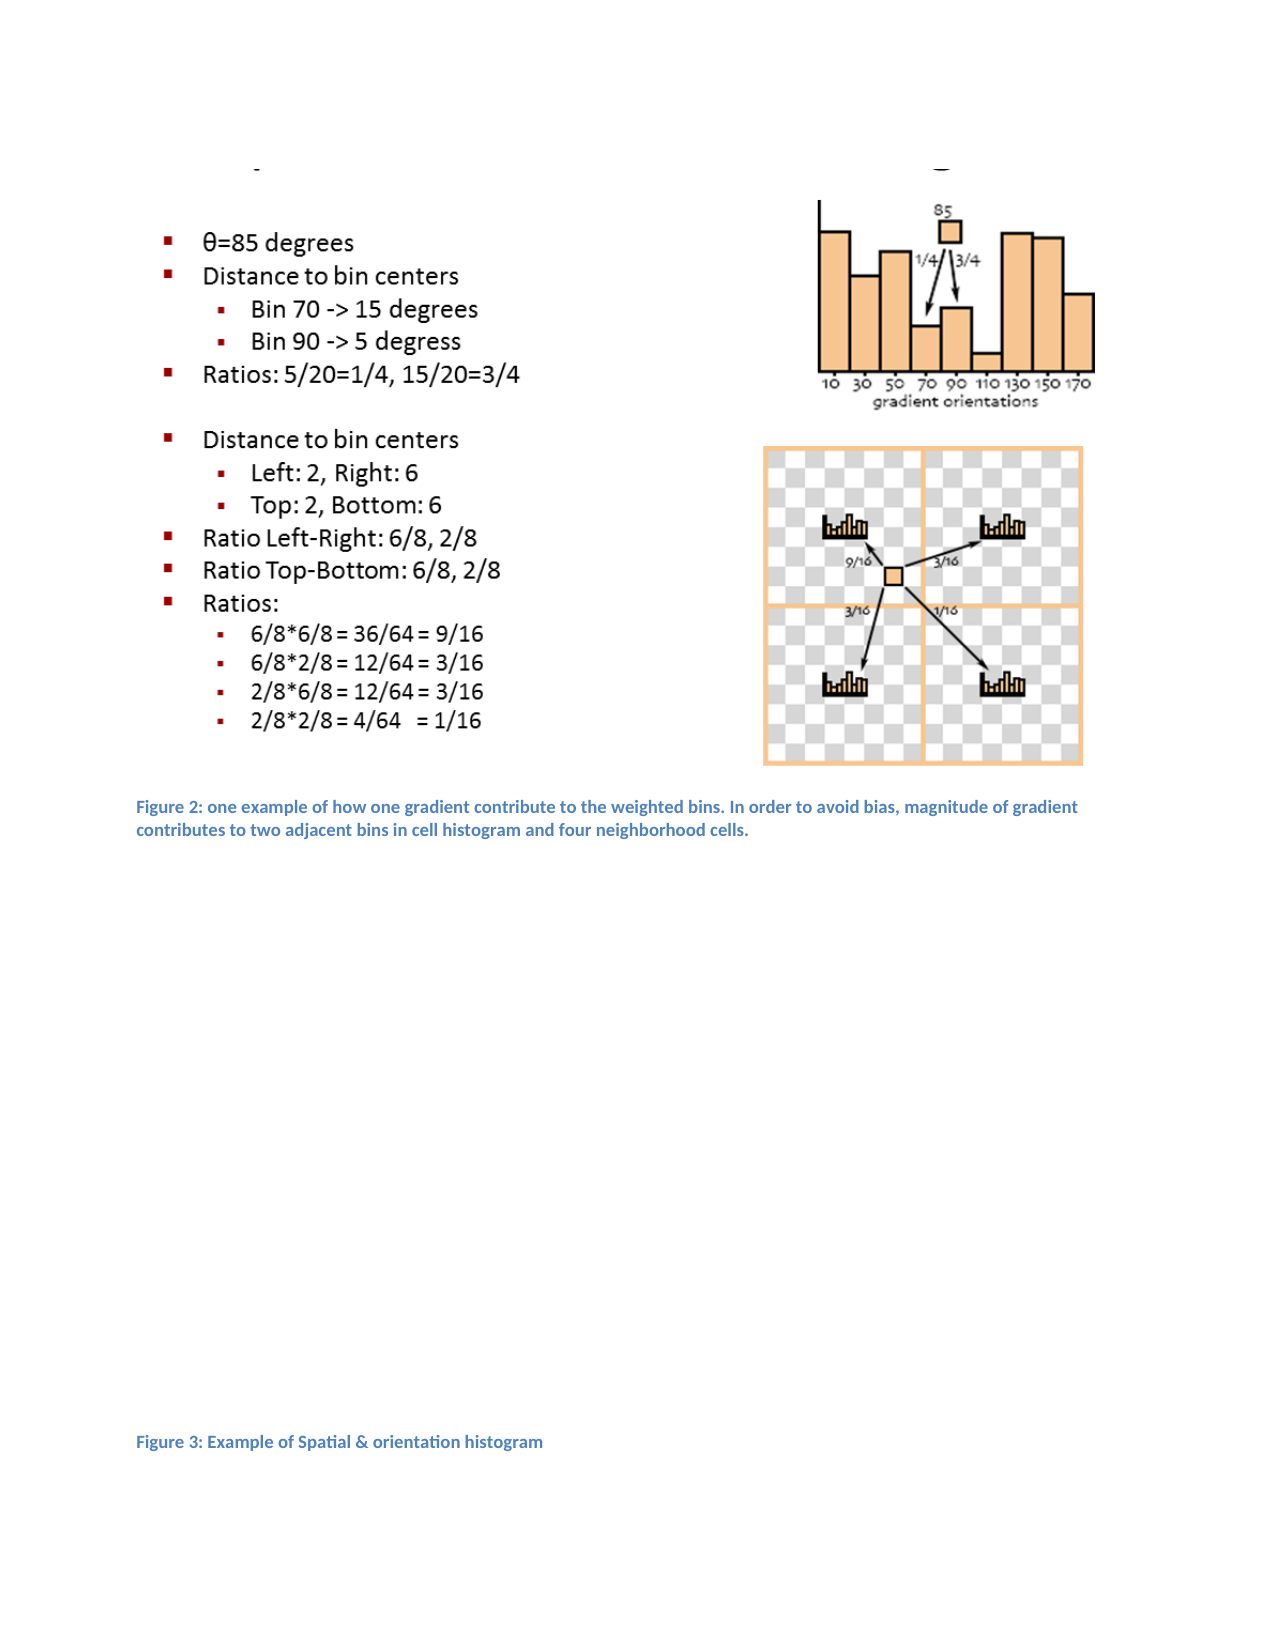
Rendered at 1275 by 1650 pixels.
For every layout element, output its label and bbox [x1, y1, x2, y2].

picture [136, 169, 1110, 784]
